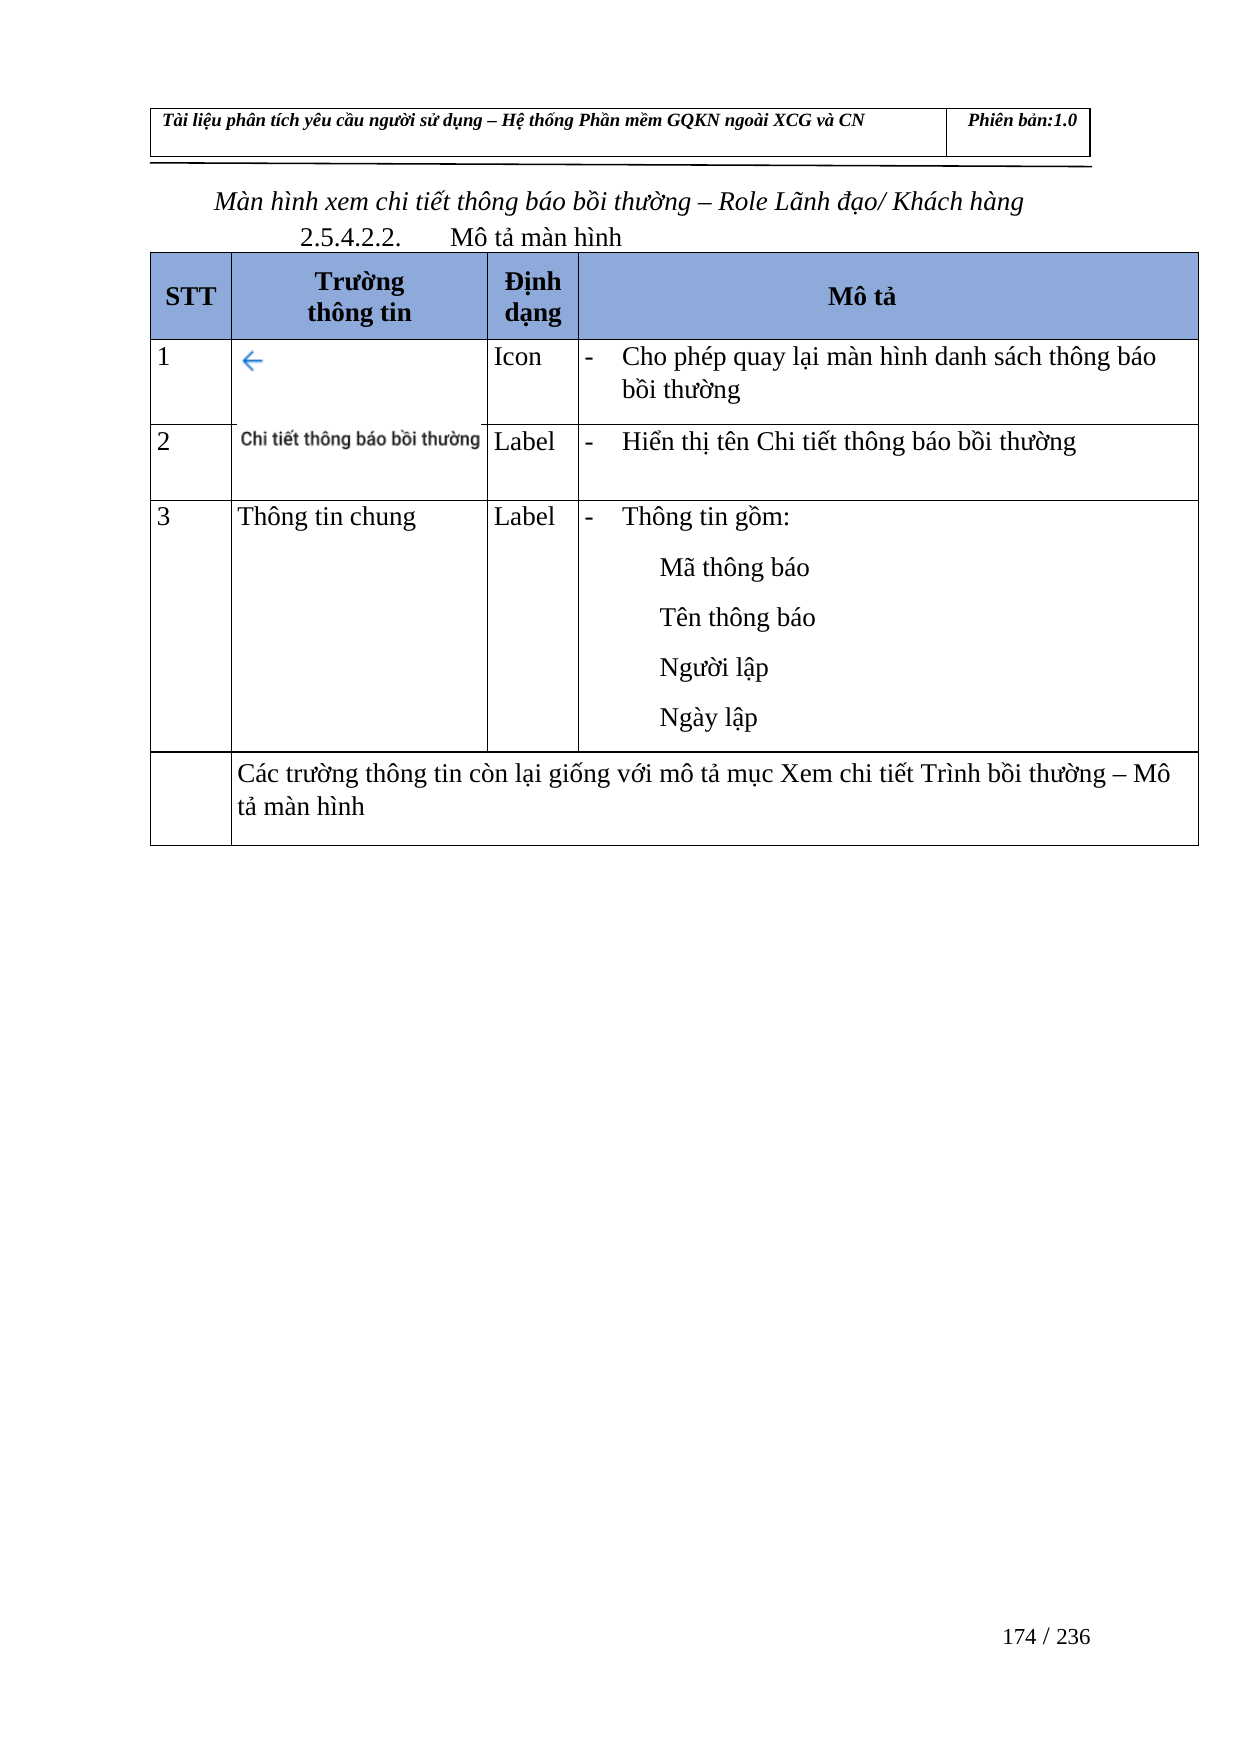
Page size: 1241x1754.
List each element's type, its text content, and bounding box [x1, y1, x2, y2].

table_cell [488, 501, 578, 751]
picture [237, 424, 482, 455]
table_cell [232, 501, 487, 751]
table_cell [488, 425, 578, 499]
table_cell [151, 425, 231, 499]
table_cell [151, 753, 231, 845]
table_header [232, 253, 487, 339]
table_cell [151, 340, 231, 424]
subtitle Mô tả màn hình [300, 221, 1090, 252]
text Màn hình xem chi tiết thông báo bồi thường – Role Lãnh đạo/ Khách hàng [150, 185, 1090, 217]
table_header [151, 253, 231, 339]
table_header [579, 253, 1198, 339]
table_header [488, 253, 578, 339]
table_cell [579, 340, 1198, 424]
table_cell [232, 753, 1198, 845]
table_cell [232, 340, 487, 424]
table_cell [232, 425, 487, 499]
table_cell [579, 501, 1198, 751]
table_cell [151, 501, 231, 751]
picture [237, 340, 284, 381]
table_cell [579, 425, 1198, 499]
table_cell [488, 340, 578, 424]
